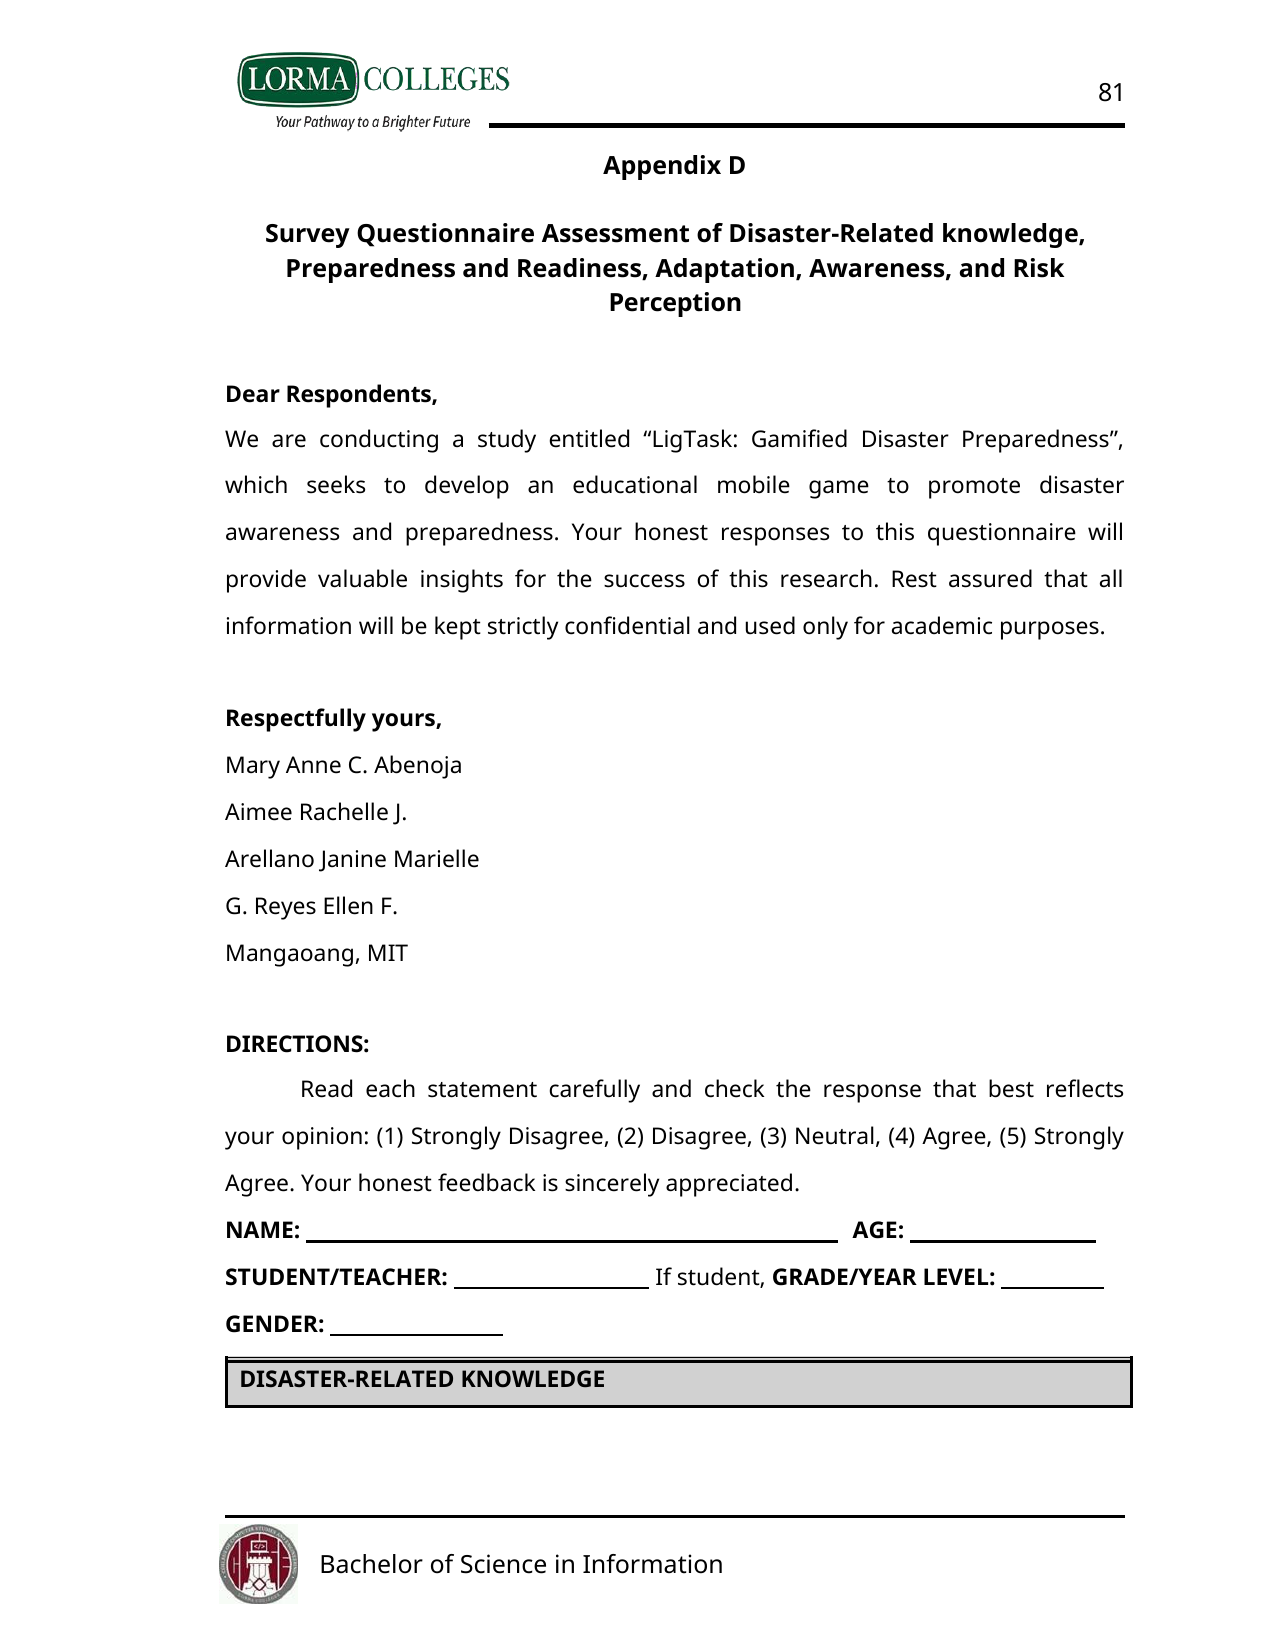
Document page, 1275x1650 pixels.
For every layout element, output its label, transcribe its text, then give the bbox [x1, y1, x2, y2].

text Read each statement carefully and check the response that best reflects your opinion: (1) Strongly Disagree, (2) Disagree, (3) Neutral, (4) Agree, (5) Strongly Agree. Your honest feedback is sincerely appreciated. [225, 1073, 1125, 1198]
picture [219, 1524, 298, 1604]
text DIRECTIONS: [225, 1028, 1162, 1060]
text Appendix D [188, 148, 1162, 182]
text Dear Respondents, [225, 377, 1162, 409]
text Respectfully yours, Mary Anne C. Abenoja Aimee Rachelle J. Arellano Janine Marielle G. Reyes Ellen F. Mangaoang, MIT [225, 702, 492, 968]
table_header DISASTER-RELATED KNOWLEDGE [228, 1363, 1130, 1405]
text NAME: AGE: STUDENT/TEACHER: If student, GRADE/YEAR LEVEL: GENDER: [225, 1214, 1104, 1339]
text We are conducting a study entitled “LigTask: Gamified Disaster Preparedness”, which seeks to develop an educational mobile game to promote disaster awareness and preparedness. Your honest responses to this questionnaire will provide valuable insights for the success of this research. Rest assured that all information will be kept strictly confidential and used only for academic purposes. [225, 422, 1125, 641]
text Survey Questionnaire Assessment of Disaster-Related knowledge, Preparedness and Readiness, Adaptation, Awareness, and Risk Perception [246, 216, 1104, 318]
picture [225, 41, 521, 148]
